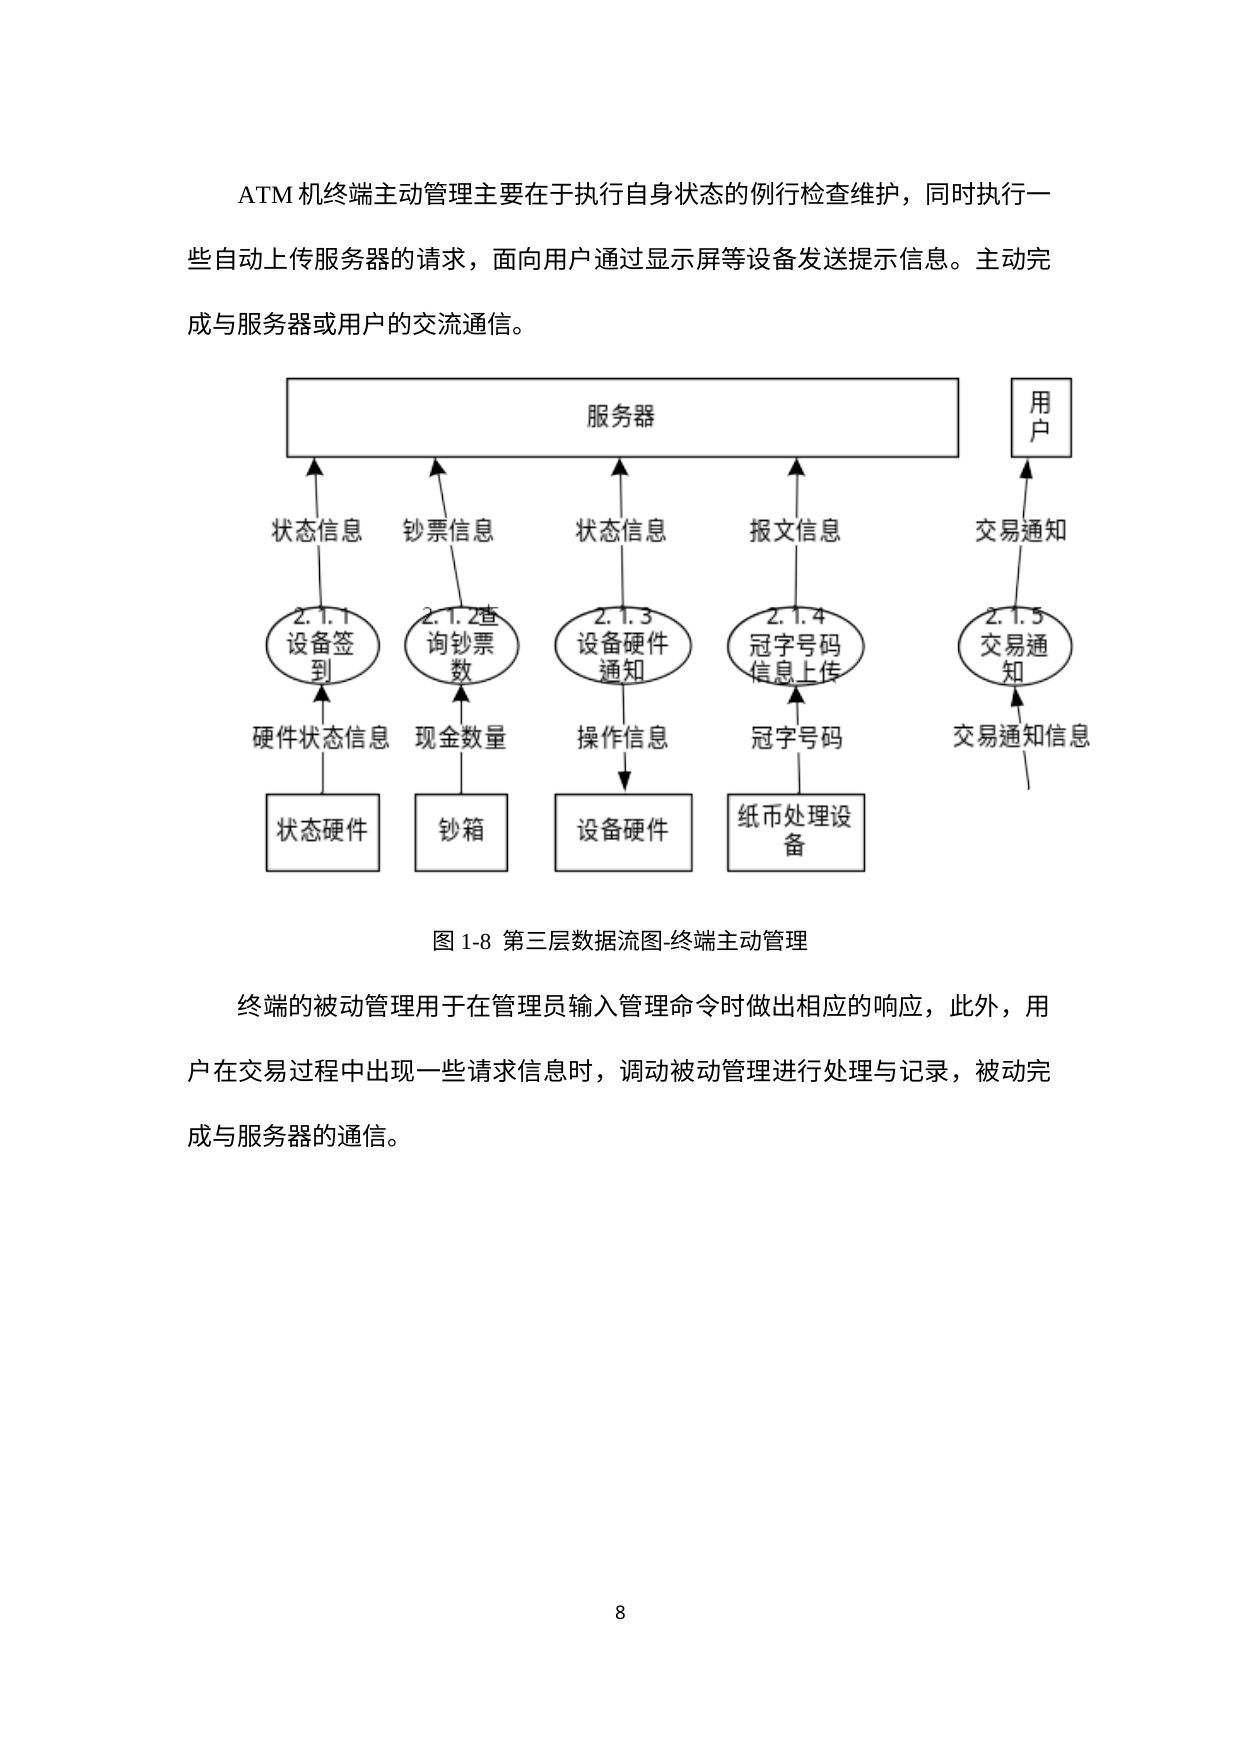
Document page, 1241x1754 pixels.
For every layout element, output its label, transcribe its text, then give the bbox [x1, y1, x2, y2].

text 终端的被动管理用于在管理员输入管理命令时做出相应的响应，此外，用户在交易过程中出现一些请求信息时，调动被动管理进行处理与记录，被动完成与服务器的通信。 [187, 972, 1053, 1167]
text ATM机终端主动管理主要在于执行自身状态的例行检查维护，同时执行一些自动上传服务器的请求，面向用户通过显示屏等设备发送提示信息。主动完成与服务器或用户的交流通信。 [187, 160, 1053, 355]
